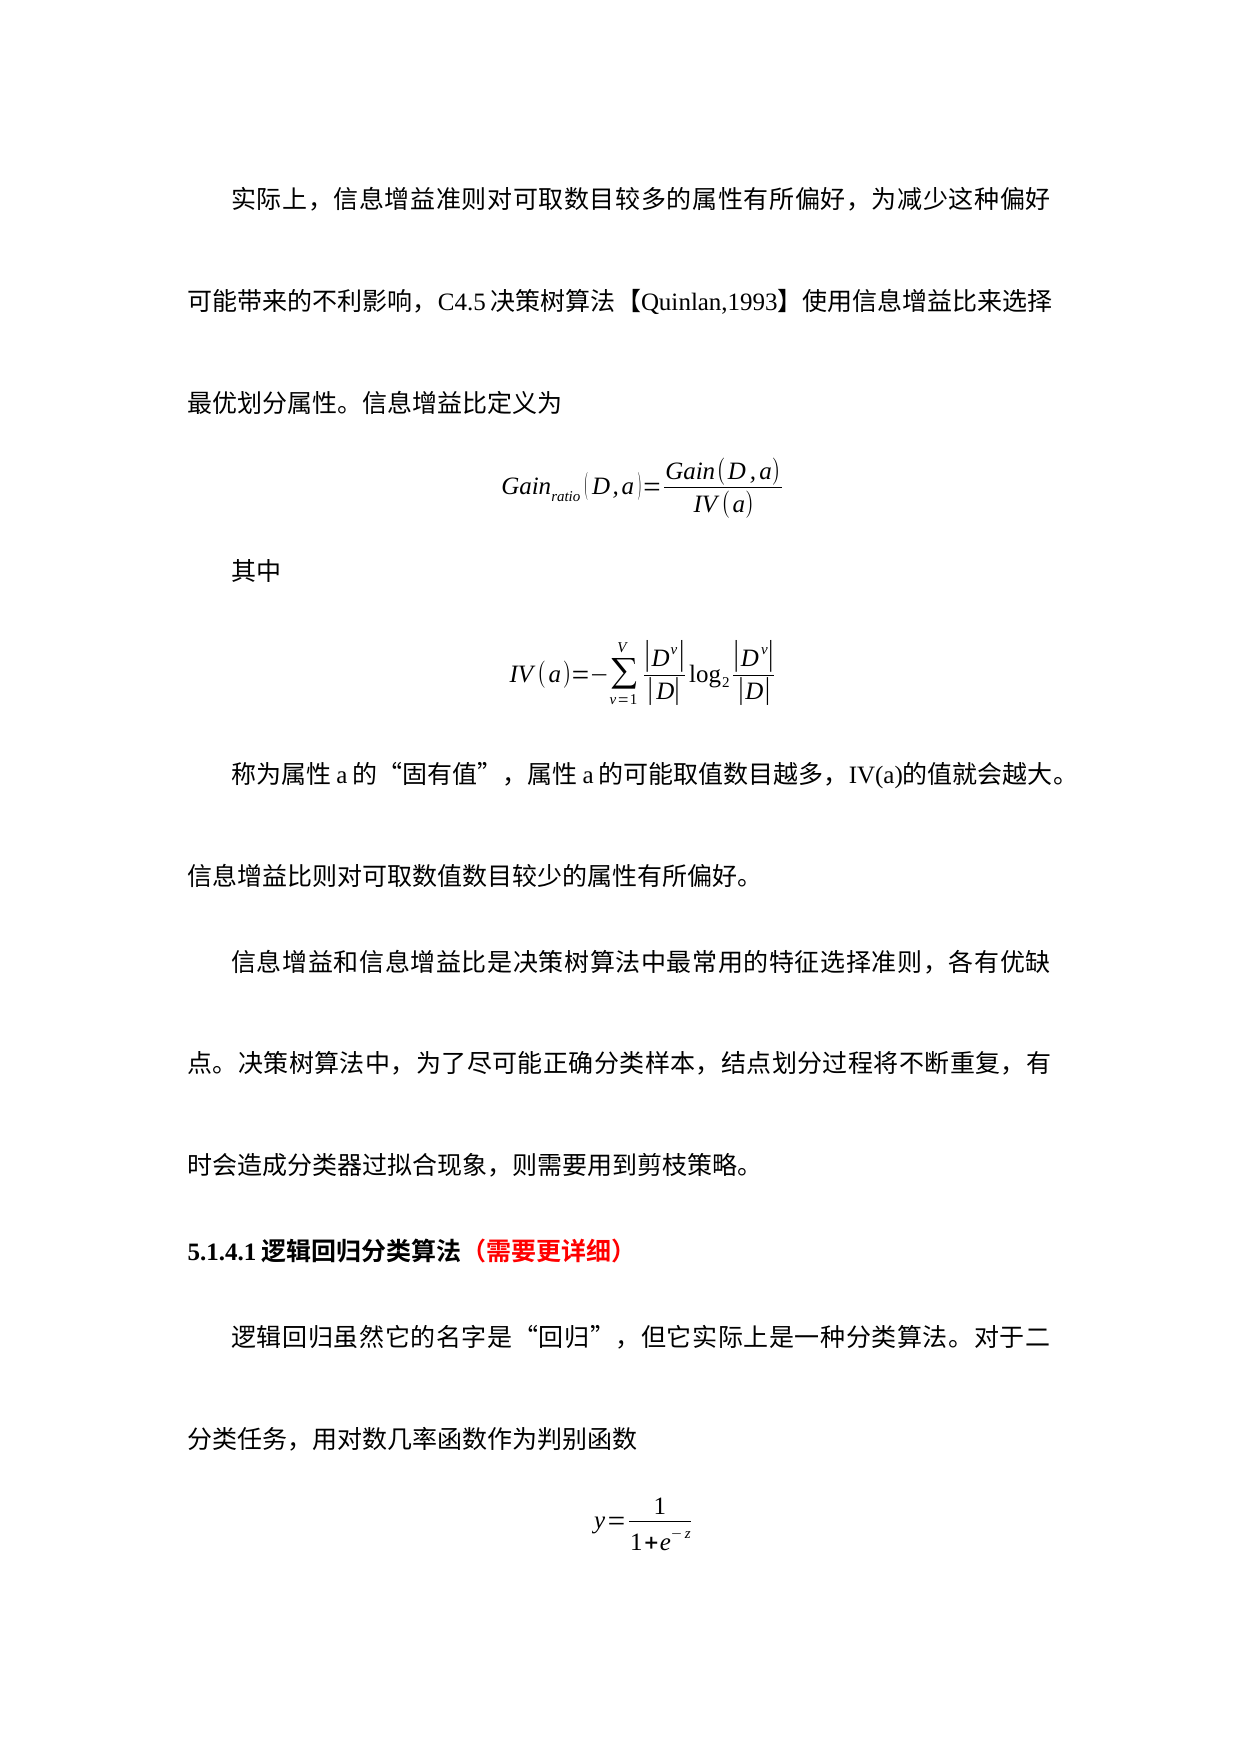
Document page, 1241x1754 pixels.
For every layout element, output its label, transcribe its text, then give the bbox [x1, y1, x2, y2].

text 逻辑回归虽然它的名字是“回归”，但它实际上是一种分类算法。对于二分类任务，用对数几率函数作为判别函数 [187, 1302, 1053, 1472]
text 实际上，信息增益准则对可取数目较多的属性有所偏好，为减少这种偏好可能带来的不利影响，C4.5决策树算法【Quinlan,1993】使用信息增益比来选择最优划分属性。信息增益比定义为 [187, 164, 1053, 436]
text 称为属性a的“固有值”，属性a的可能取值数目越多，IV(a)的值就会越大。信息增益比则对可取数值数目较少的属性有所偏好。 [187, 738, 1053, 908]
text 其中 [187, 536, 1053, 604]
text 信息增益和信息增益比是决策树算法中最常用的特征选择准则，各有优缺点。决策树算法中，为了尽可能正确分类样本，结点划分过程将不断重复，有时会造成分类器过拟合现象，则需要用到剪枝策略。 [187, 926, 1053, 1198]
text 5.1.4.1逻辑回归分类算法（需要更详细） [187, 1216, 1053, 1284]
